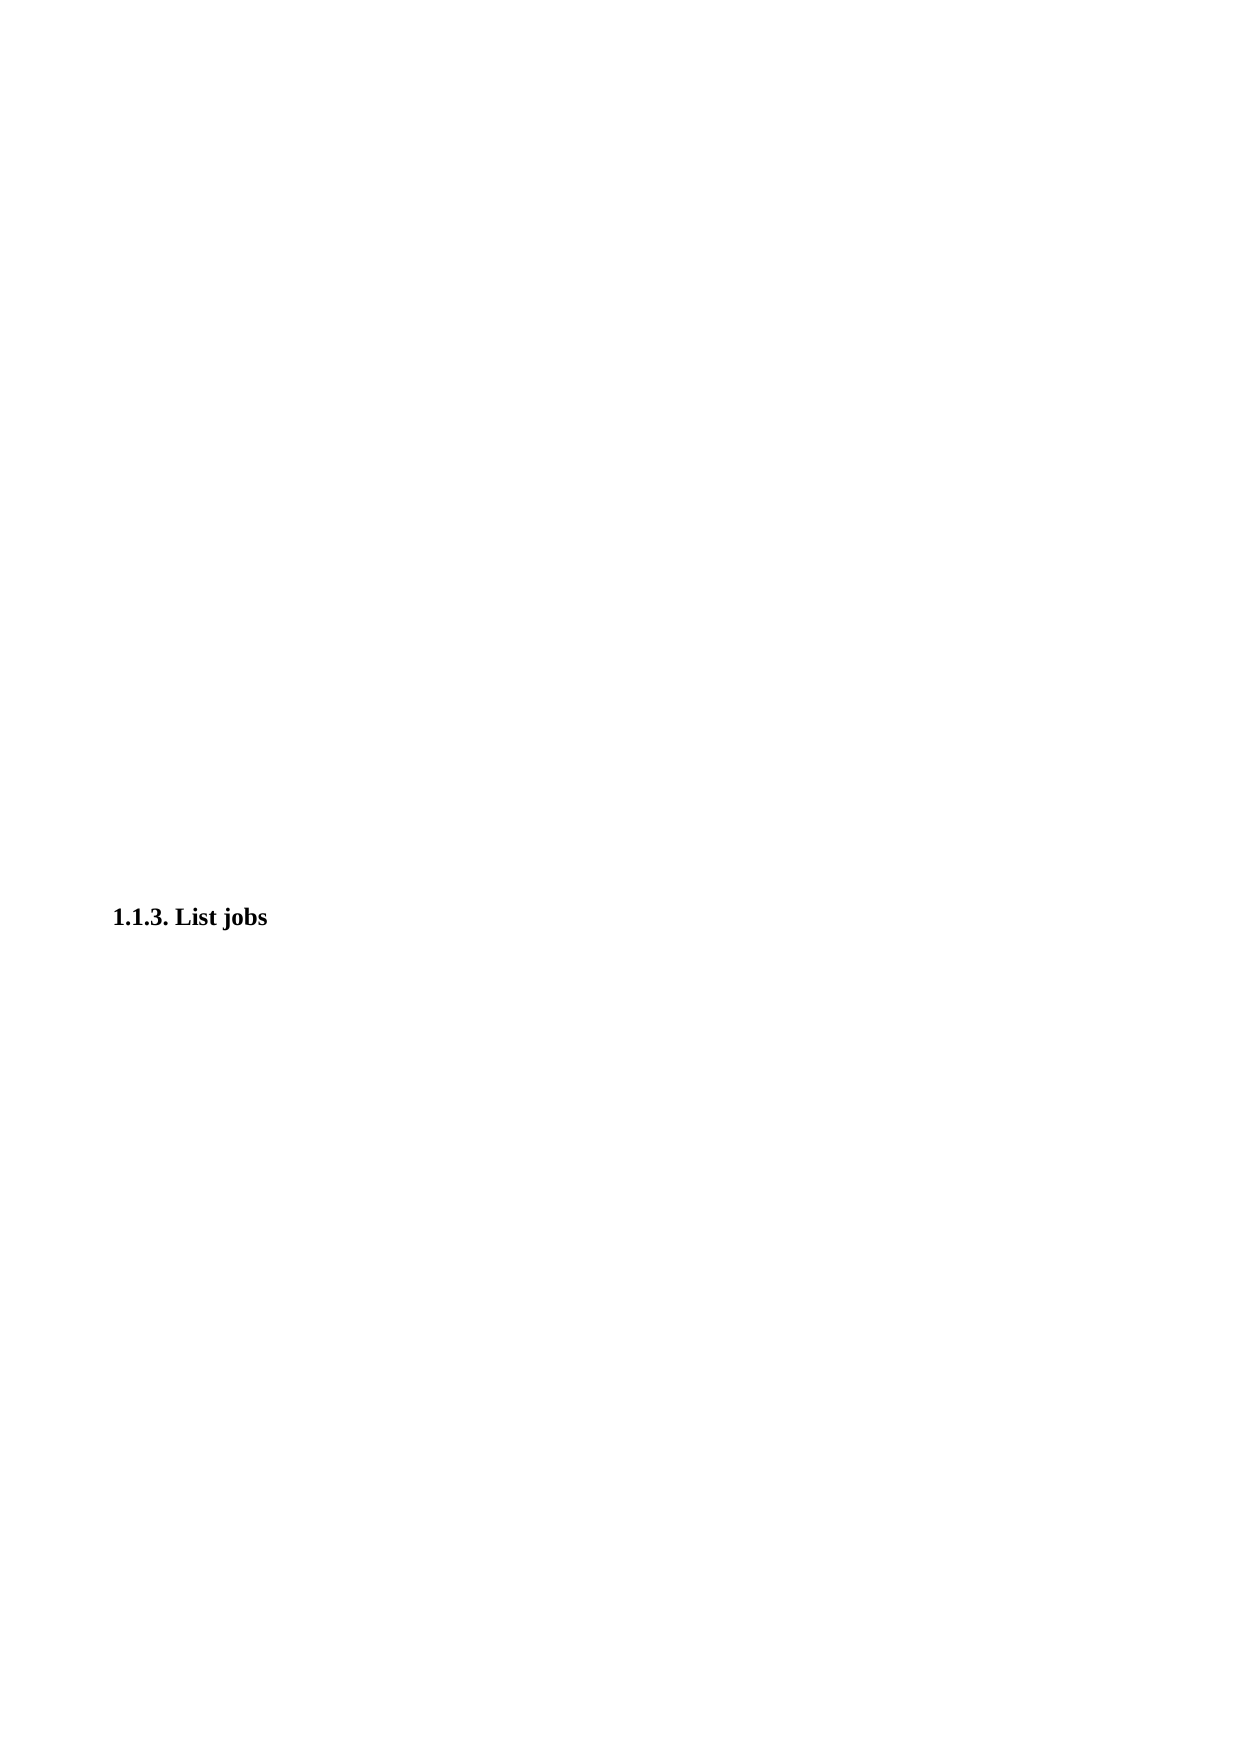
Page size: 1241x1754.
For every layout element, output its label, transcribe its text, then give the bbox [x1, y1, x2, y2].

text 1.1.3. List jobs [112, 902, 1128, 931]
